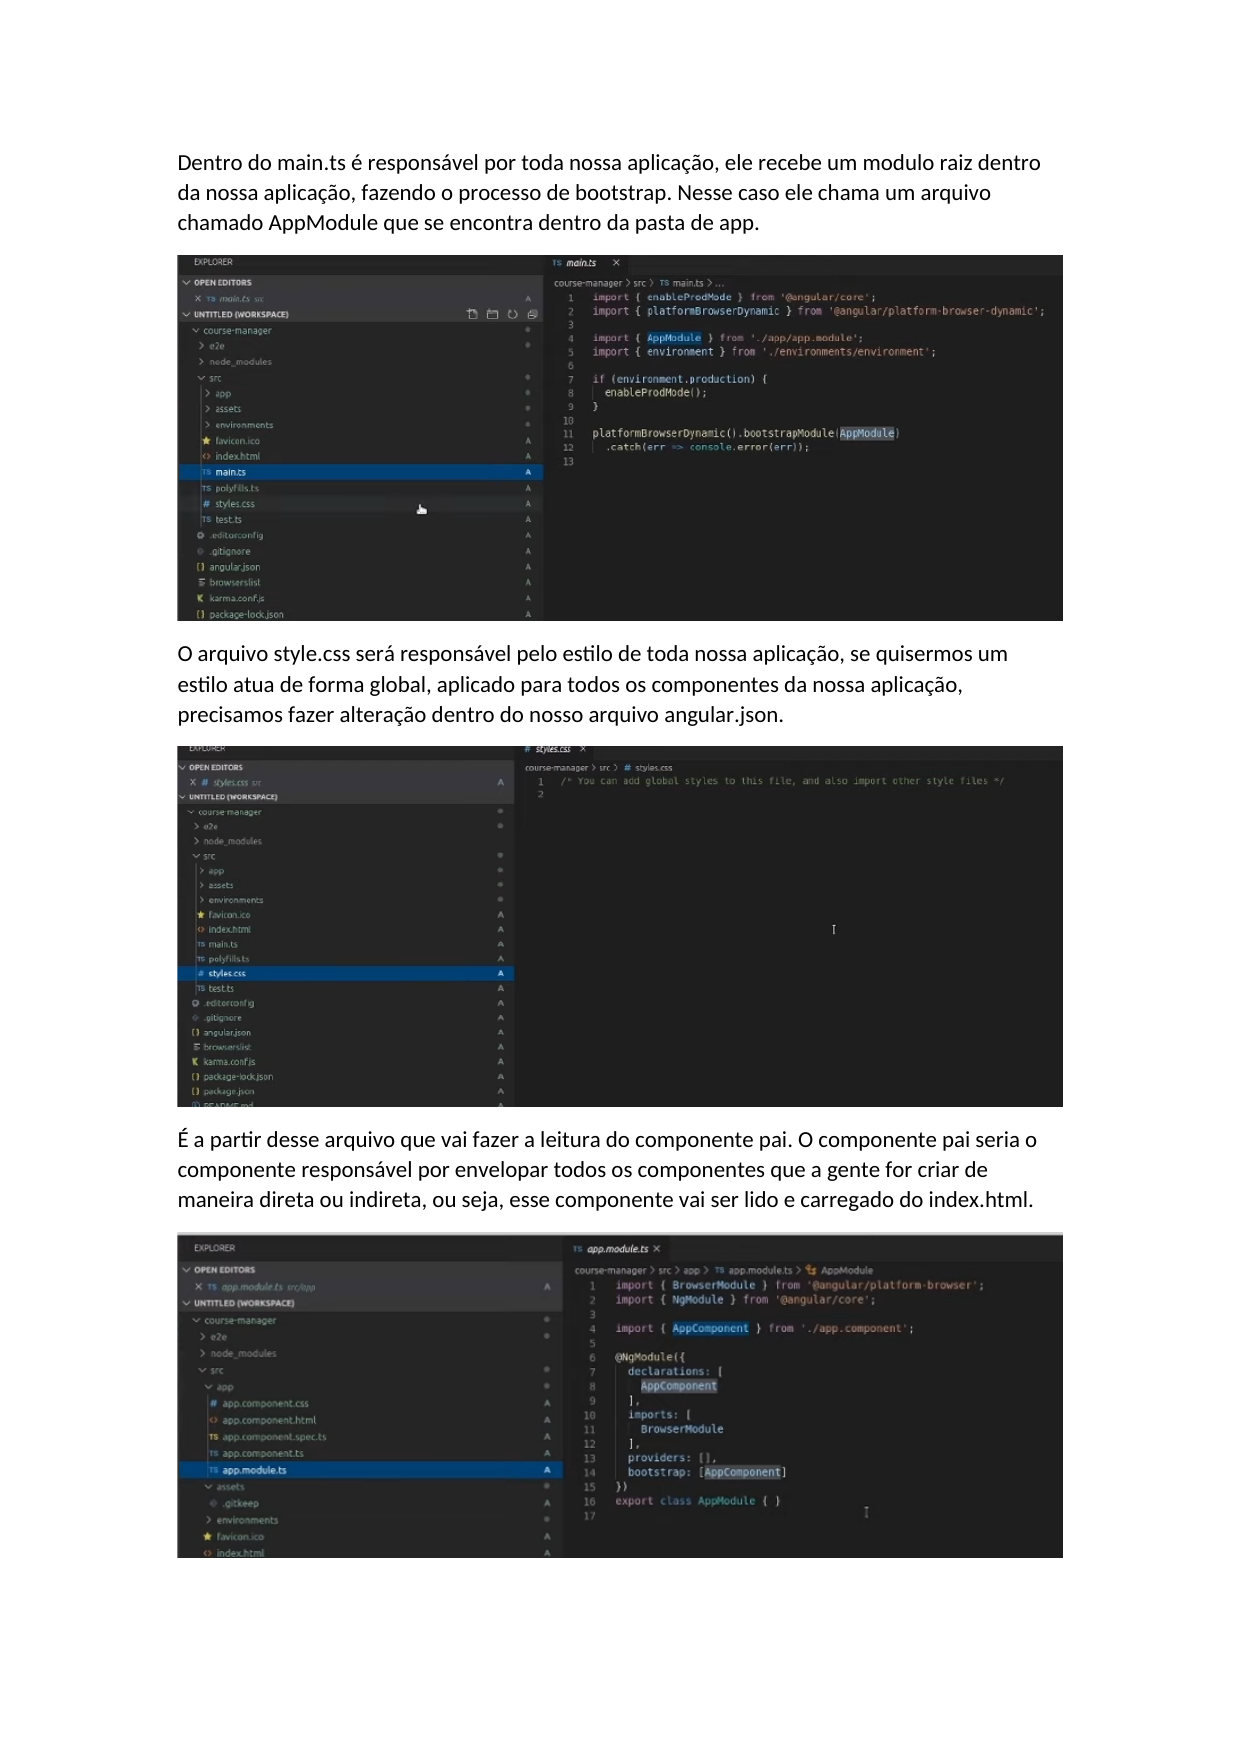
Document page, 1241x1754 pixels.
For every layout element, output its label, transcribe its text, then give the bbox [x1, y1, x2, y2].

text Dentro do main.ts é responsável por toda nossa aplicação, ele recebe um modulo raiz dentro da nossa aplicação, fazendo o processo de bootstrap. Nesse caso ele chama um arquivo chamado AppModule que se encontra dentro da pasta de app. [177, 148, 1063, 236]
picture [177, 255, 1063, 621]
text É a partir desse arquivo que vai fazer a leitura do componente pai. O componente pai seria o componente responsável por envelopar todos os componentes que a gente for criar de maneira direta ou indireta, ou seja, esse componente vai ser lido e carregado do index.html. [177, 1125, 1063, 1213]
picture [177, 1232, 1063, 1558]
text O arquivo style.css será responsável pelo estilo de toda nossa aplicação, se quisermos um estilo atua de forma global, aplicado para todos os componentes da nossa aplicação, precisamos fazer alteração dentro do nosso arquivo angular.json. [177, 639, 1063, 728]
picture [177, 746, 1063, 1107]
